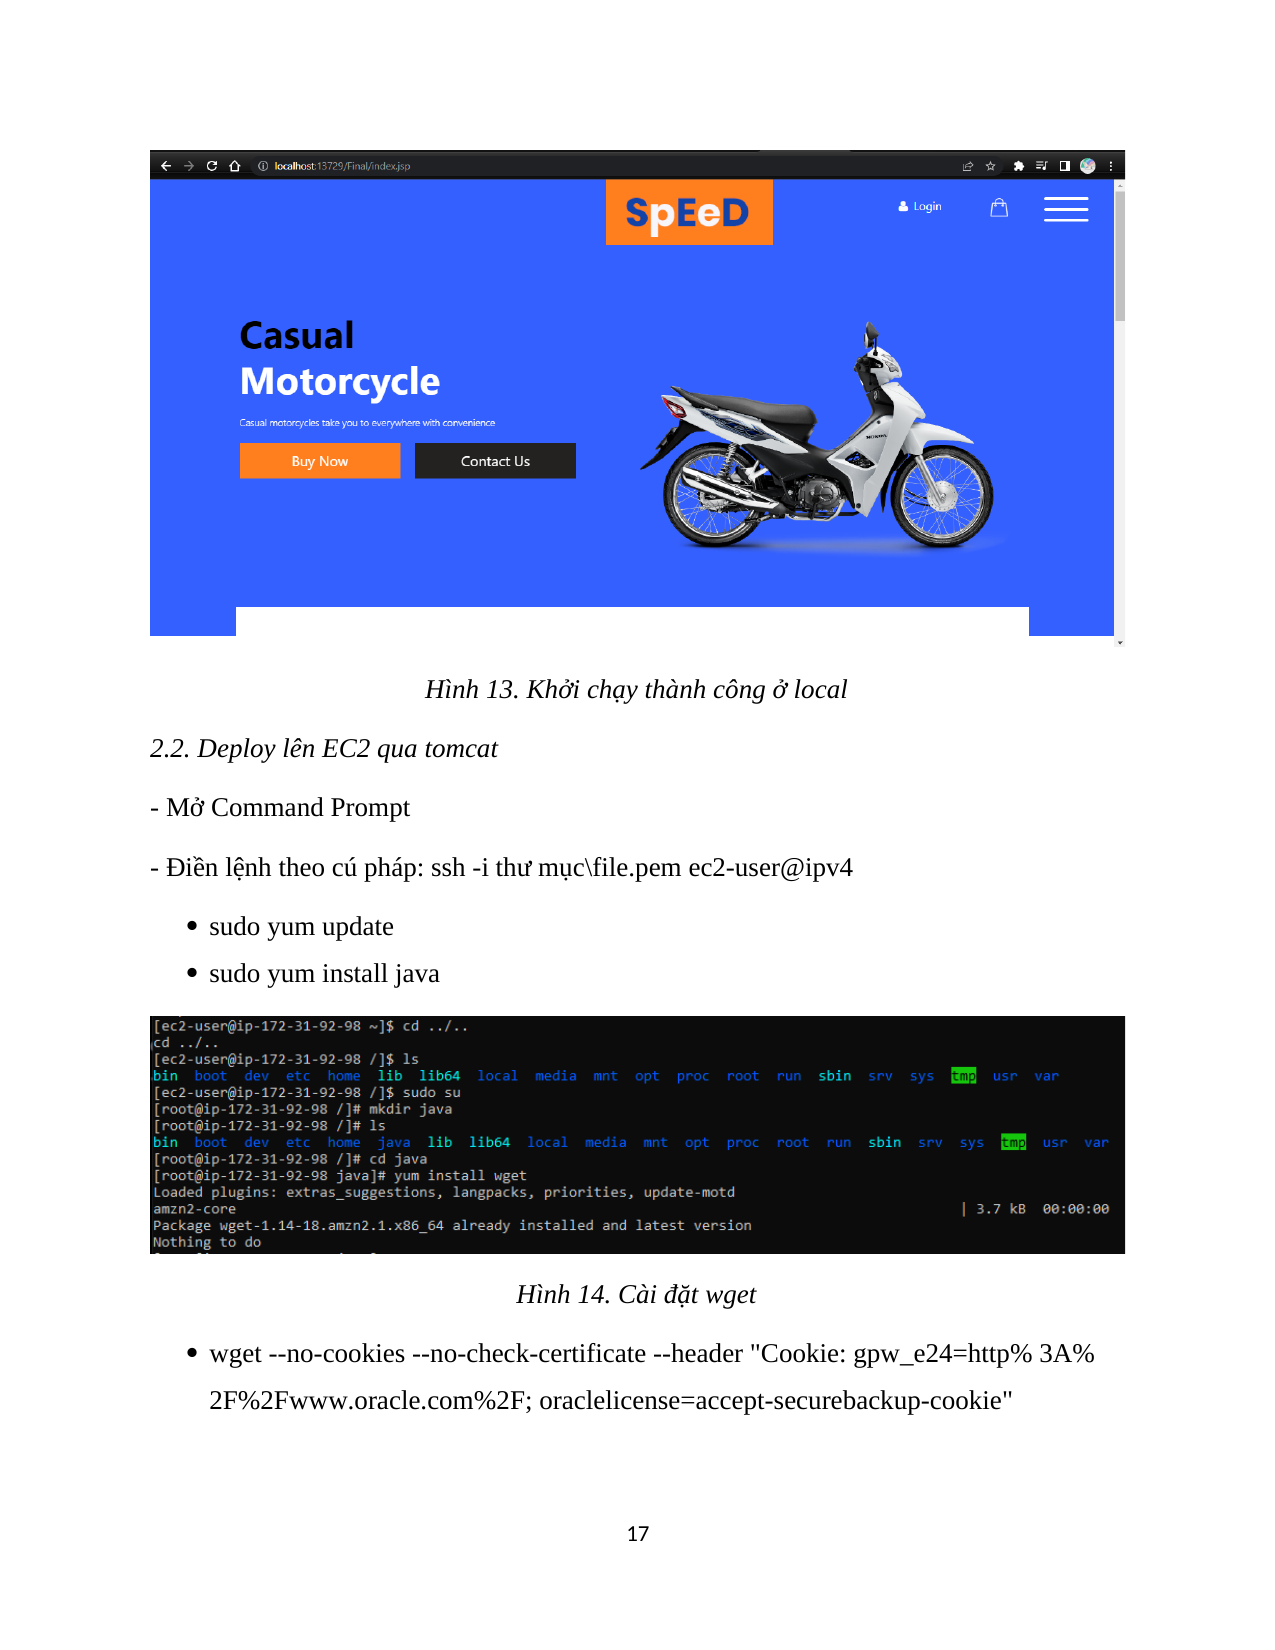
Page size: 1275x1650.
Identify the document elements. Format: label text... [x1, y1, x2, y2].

picture [150, 150, 1125, 647]
text - Điền lệnh theo cú pháp: ssh -i thư mục\file.pem ec2-user@ipv4 [150, 851, 1125, 882]
picture [150, 1016, 1125, 1254]
text Hình 14. Cài đặt wget [150, 1278, 1125, 1309]
list sudo yum update [187, 910, 1125, 941]
text - Mở Command Prompt [150, 792, 1125, 823]
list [187, 1337, 1125, 1415]
list sudo yum install java [187, 957, 1125, 988]
subtitle 2.2. Deploy lên EC2 qua tomcat [150, 732, 1125, 763]
text Hình 13. Khởi chạy thành công ở local [150, 673, 1125, 704]
